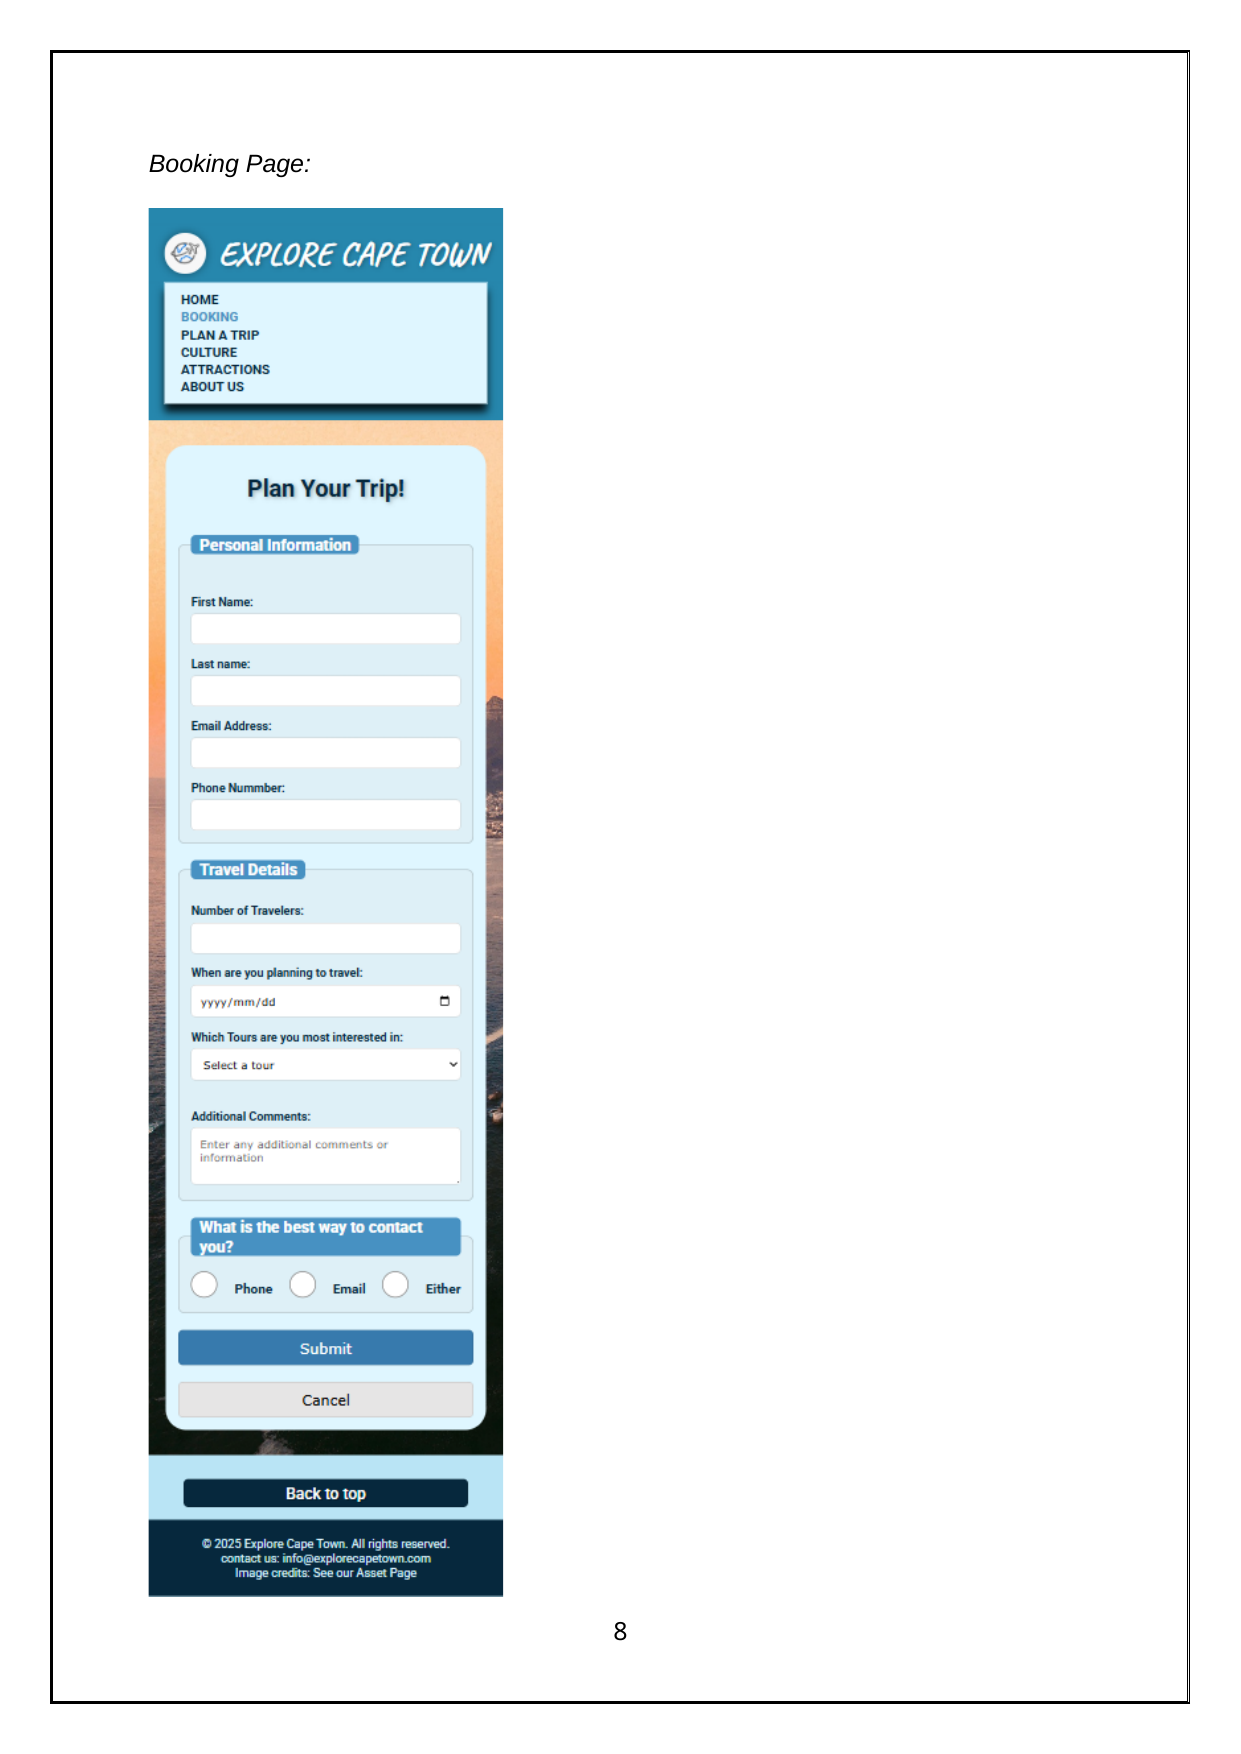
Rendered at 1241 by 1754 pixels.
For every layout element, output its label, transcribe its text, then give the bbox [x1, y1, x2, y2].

text Booking Page: [148, 148, 1092, 177]
picture [148, 208, 504, 1597]
